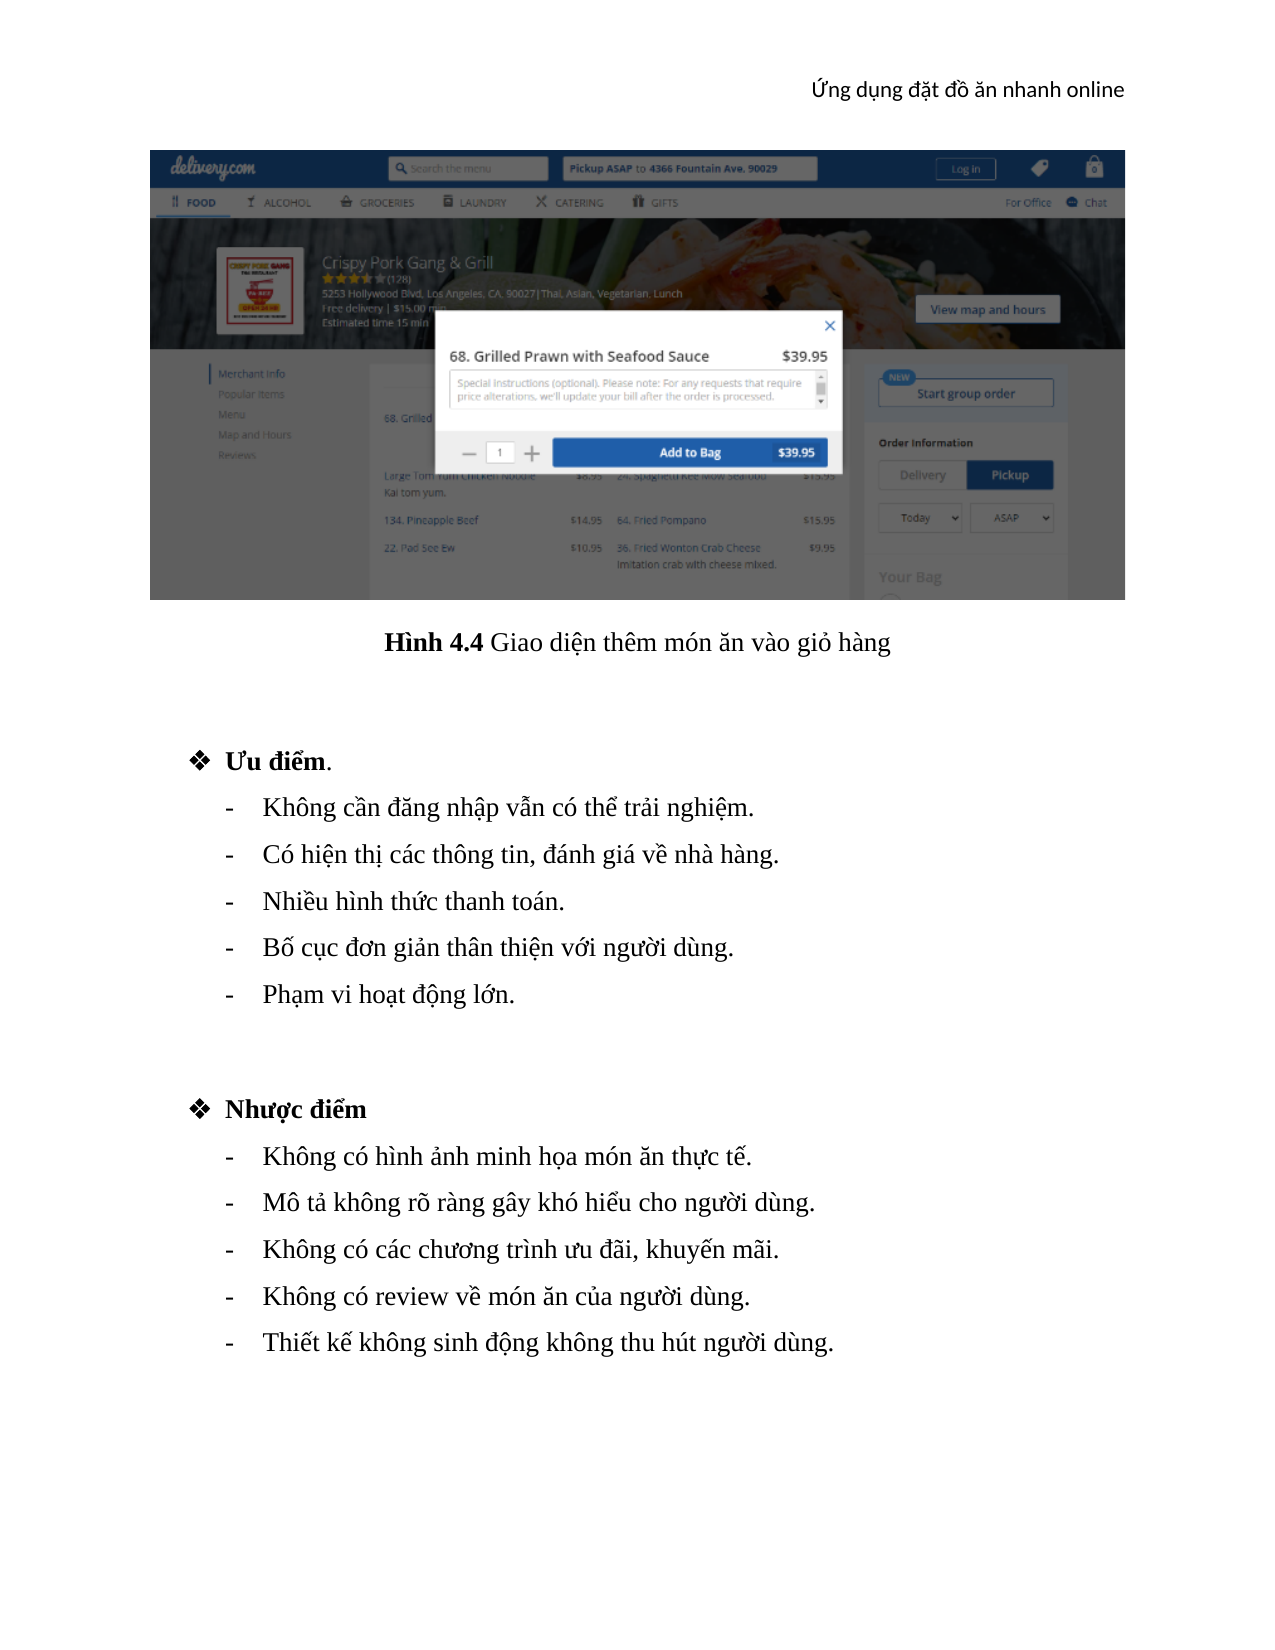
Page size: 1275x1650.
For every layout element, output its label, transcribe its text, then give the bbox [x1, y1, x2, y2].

list Nhược điểm [187, 1093, 1125, 1124]
list Mô tả không rõ ràng gây khó hiểu cho người dùng. [225, 1186, 1125, 1218]
list Không có các chương trình ưu đãi, khuyến mãi. [225, 1233, 1125, 1264]
list Thiết kế không sinh động không thu hút người dùng. [225, 1326, 1125, 1358]
list Không có review về món ăn của người dùng. [225, 1280, 1125, 1311]
list Phạm vi hoạt động lớn. [225, 978, 1125, 1009]
picture [150, 150, 1125, 600]
list Có hiện thị các thông tin, đánh giá về nhà hàng. [225, 838, 1125, 869]
list Không cần đăng nhập vẫn có thể trải nghiệm. [225, 791, 1125, 823]
list Ưu điểm. [187, 744, 1125, 776]
list Không có hình ảnh minh họa món ăn thực tế. [225, 1140, 1125, 1171]
text Hình 4.4 Giao diện thêm món ăn vào giỏ hàng [150, 626, 1125, 657]
list Bố cục đơn giản thân thiện với người dùng. [225, 931, 1125, 963]
list Nhiều hình thức thanh toán. [225, 885, 1125, 916]
